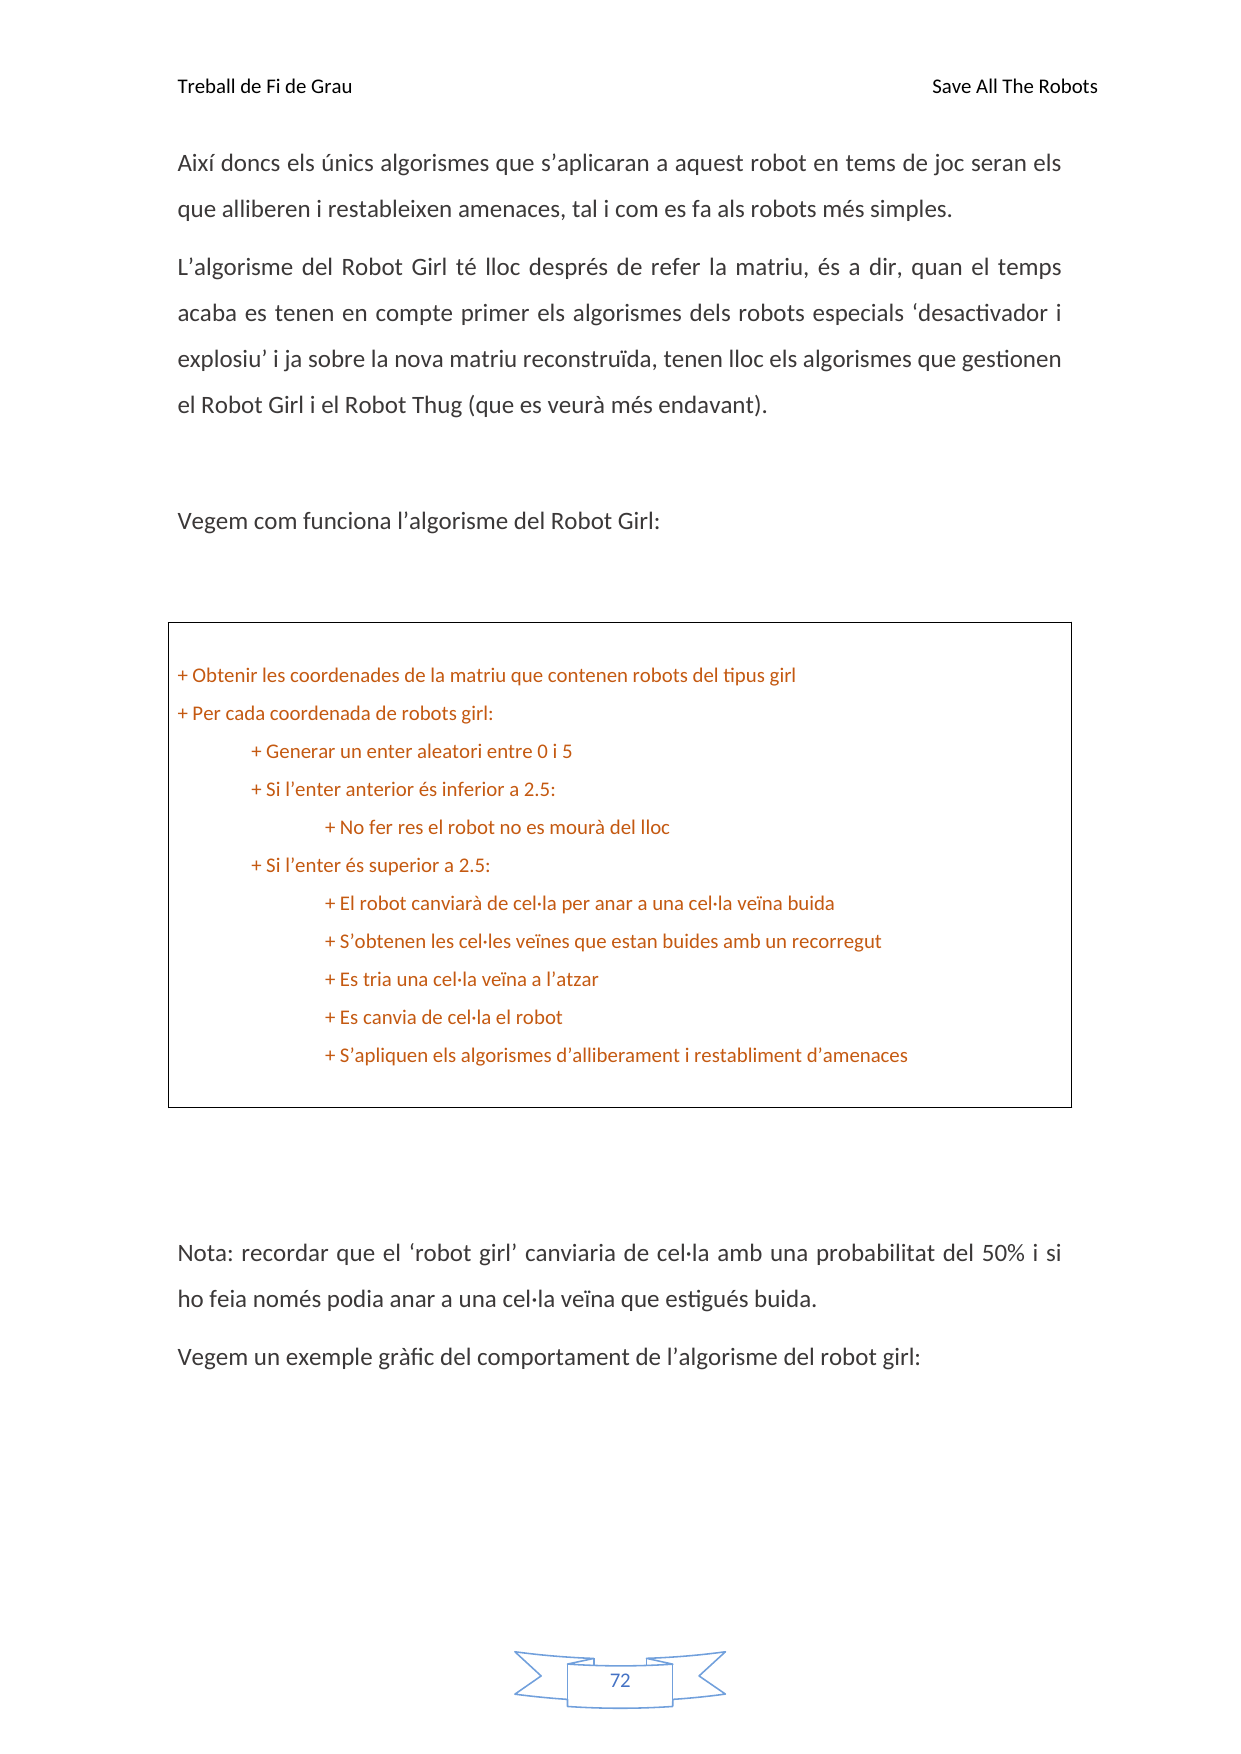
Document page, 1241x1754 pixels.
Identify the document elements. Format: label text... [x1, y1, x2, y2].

text Vegem com funciona l’algorisme del Robot Girl: [177, 505, 1063, 536]
text + S’obtenen les cel·les veïnes que estan buides amb un recorregut [169, 925, 1071, 953]
text + No fer res el robot no es mourà del lloc [169, 811, 1071, 840]
text Així doncs els únics algorismes que s’aplicaran a aquest robot en tems de joc seran els que alliberen i restableixen amenaces, tal i com es fa als robots més simples. [177, 148, 1063, 224]
text + Si l’enter anterior és inferior a 2.5: [169, 773, 1071, 802]
text Vegem un exemple gràfic del comportament de l’algorisme del robot girl: [177, 1341, 1063, 1372]
text + Per cada coordenada de robots girl: [169, 697, 1071, 726]
text Nota: recordar que el ‘robot girl’ canviaria de cel·la amb una probabilitat del 50% i si ho feia només podia anar a una cel·la veïna que estigués buida. [177, 1237, 1063, 1313]
text + S’apliquen els algorismes d’alliberament i restabliment d’amenaces [169, 1039, 1071, 1067]
text + El robot canviarà de cel·la per anar a una cel·la veïna buida [169, 887, 1071, 916]
text + Obtenir les coordenades de la matriu que contenen robots del tipus girl [169, 659, 1071, 688]
text + Es tria una cel·la veïna a l’atzar [169, 963, 1071, 991]
text + Es canvia de cel·la el robot [169, 1001, 1071, 1029]
text + Generar un enter aleatori entre 0 i 5 [169, 735, 1071, 764]
text L’algorisme del Robot Girl té lloc després de refer la matriu, és a dir, quan el temps acaba es tenen en compte primer els algorismes dels robots especials ‘desactivador i explosiu’ i ja sobre la nova matriu reconstruïda, tenen lloc els algorismes que gestionen el Robot Girl i el Robot Thug (que es veurà més endavant). [177, 252, 1063, 419]
text + Si l’enter és superior a 2.5: [169, 849, 1071, 878]
